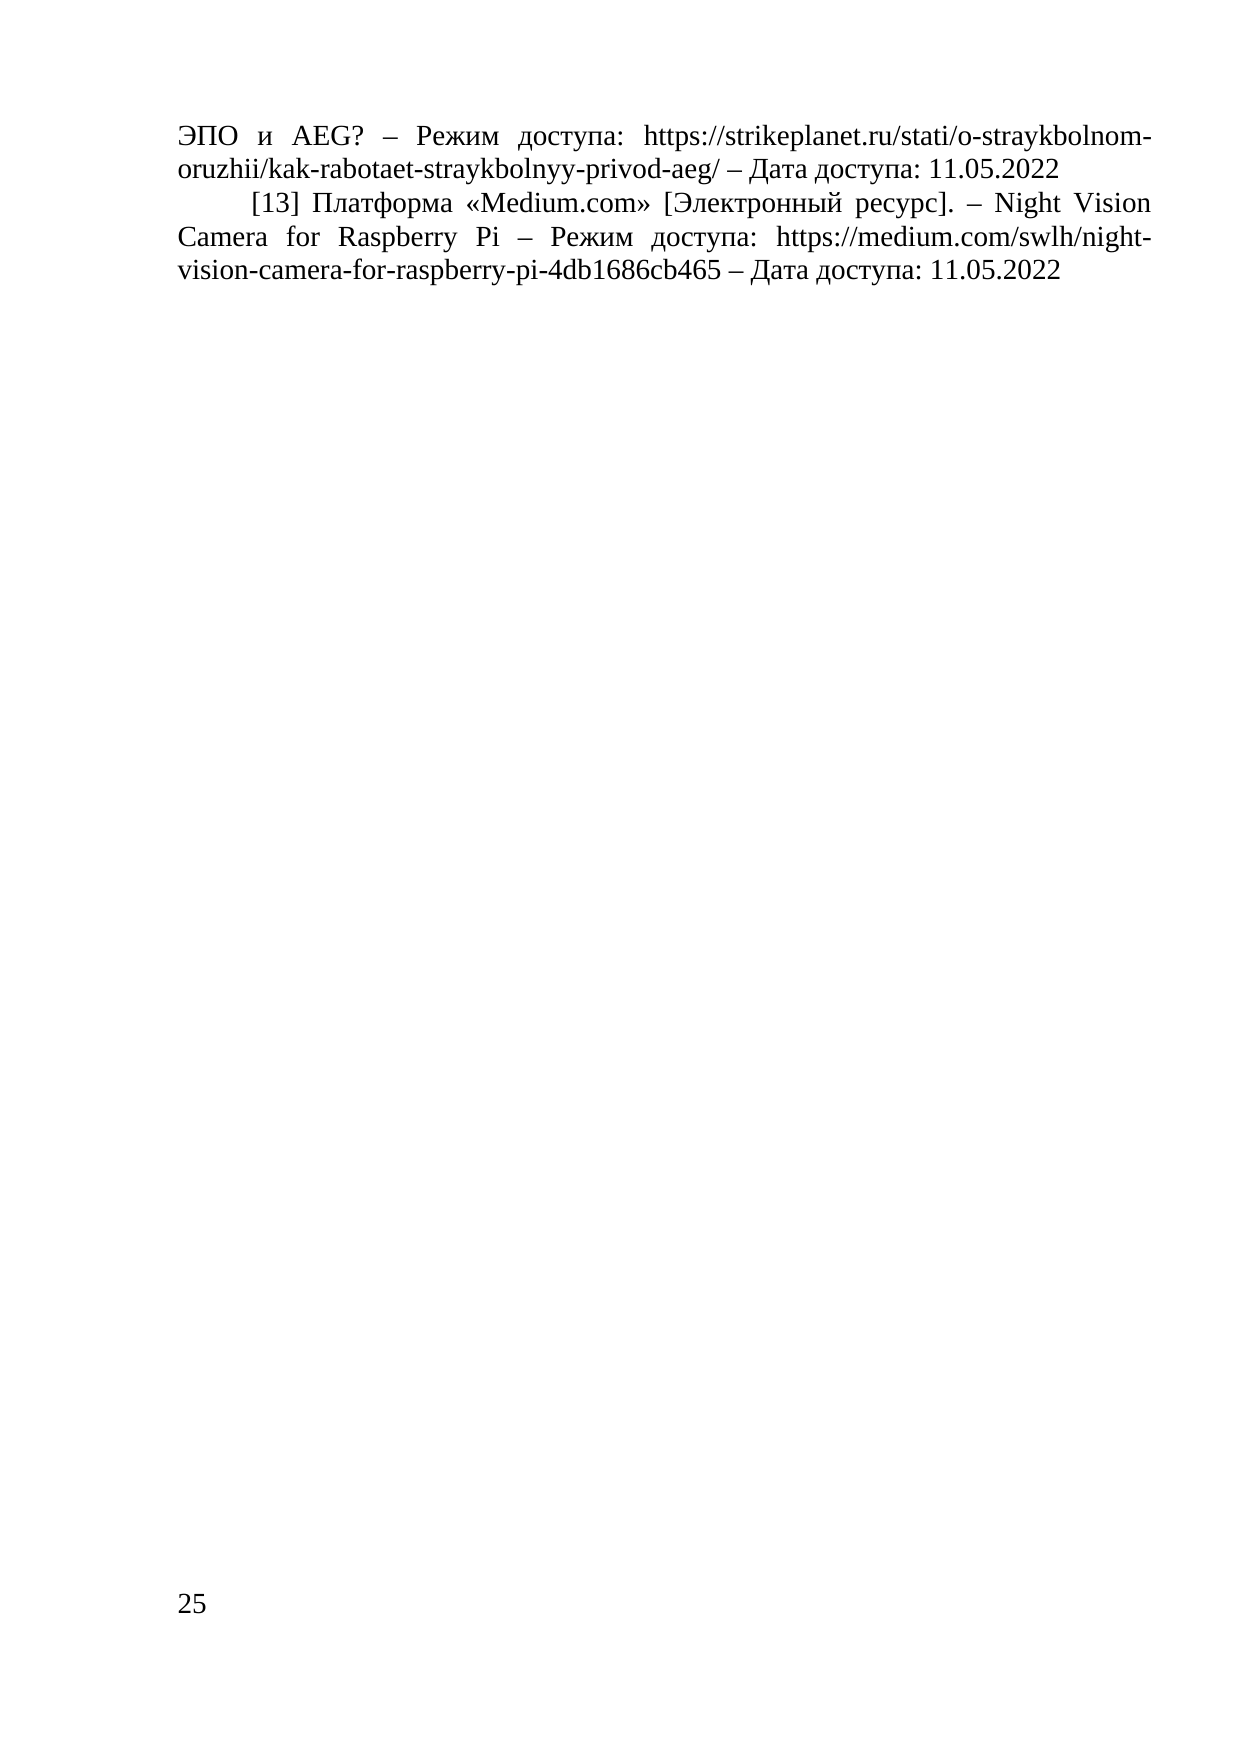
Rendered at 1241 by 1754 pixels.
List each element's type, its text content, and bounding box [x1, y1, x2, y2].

text [13] Платформа «Medium.com» [Электронный ресурс]. – Night Vision Camera for Raspberry Pi – Режим доступа: https://medium.com/swlh/night-vision-camera-for-raspberry-pi-4db1686cb465 – Дата доступа: 11.05.2022 [177, 185, 1152, 286]
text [177, 118, 1152, 185]
